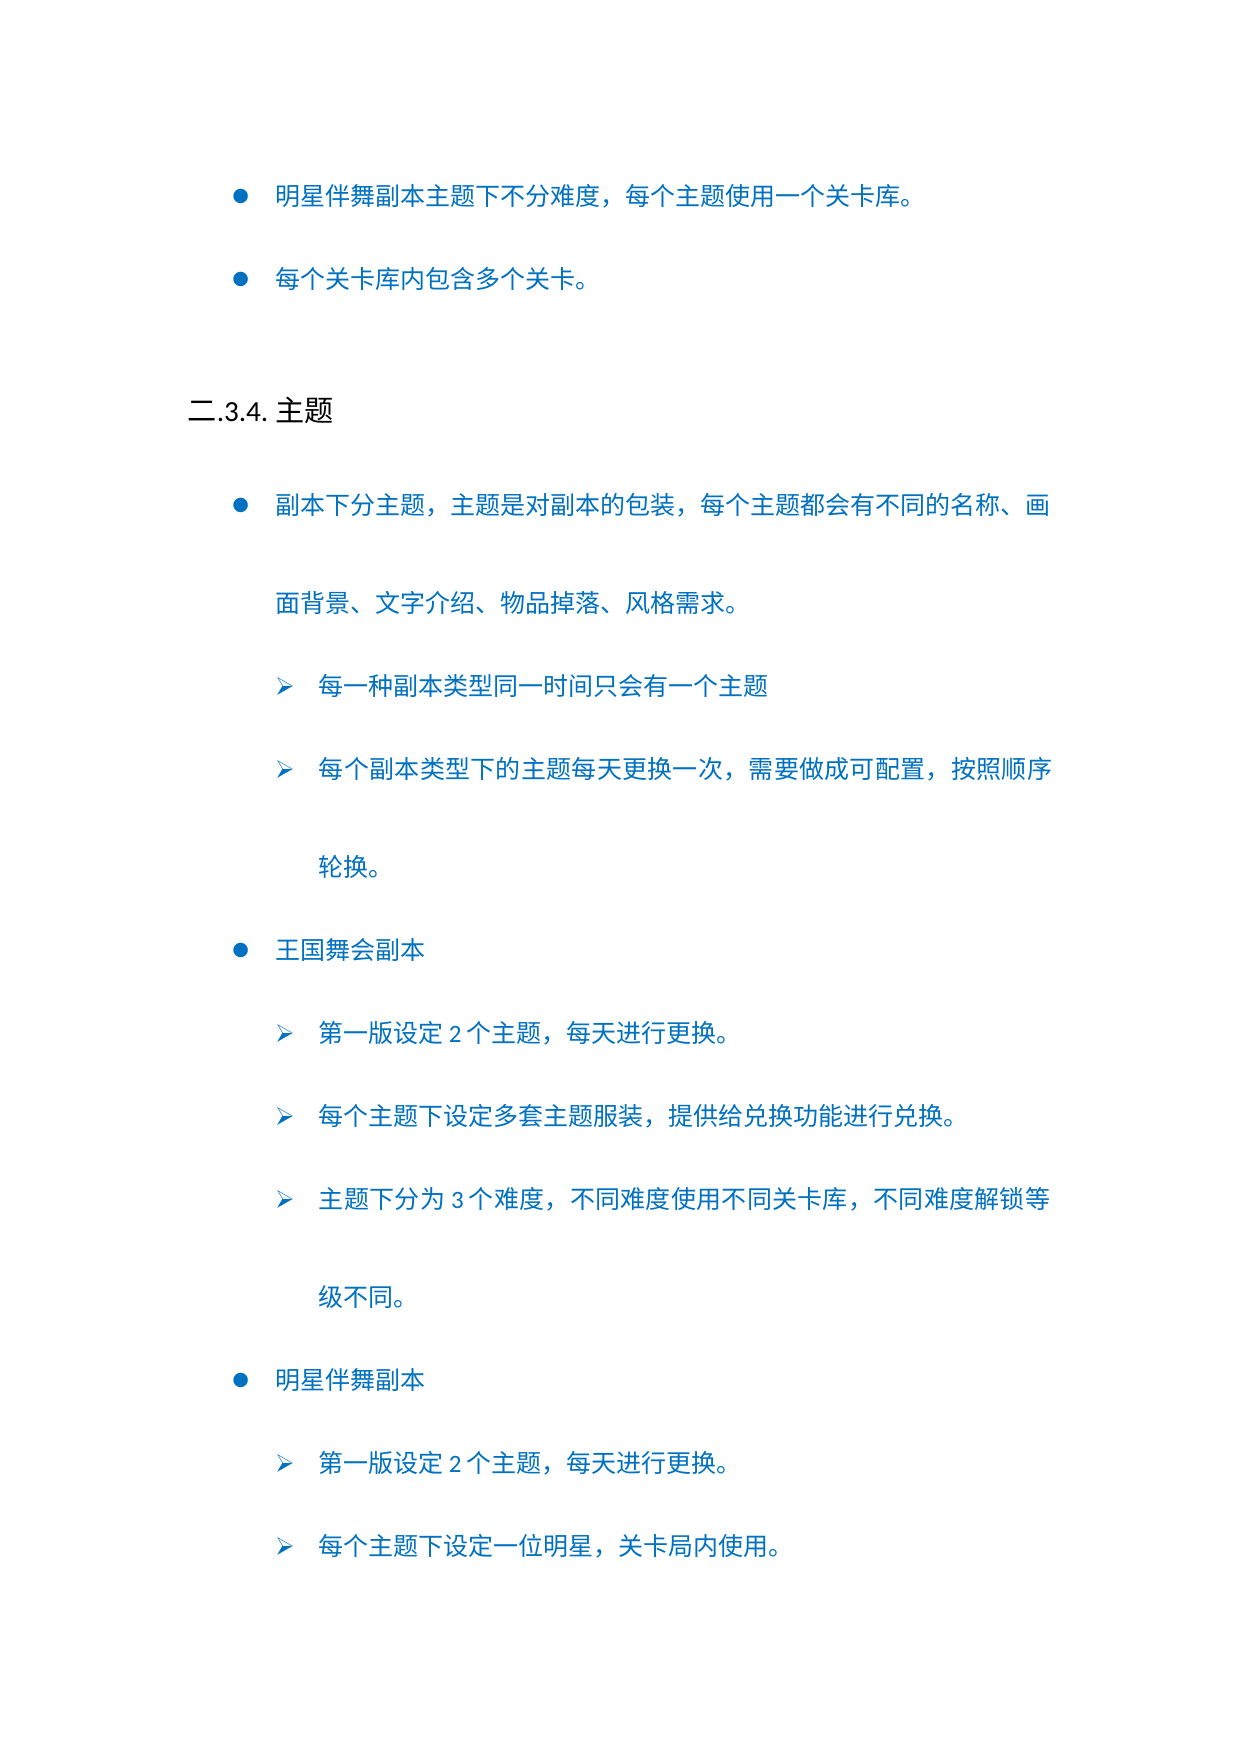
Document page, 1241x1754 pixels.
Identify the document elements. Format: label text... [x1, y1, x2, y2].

list 每个主题下设定多套主题服装，提供给兑换功能进行兑换。 [275, 1082, 1053, 1147]
list 明星伴舞副本主题下不分难度，每个主题使用一个关卡库。 [231, 162, 1053, 227]
list 副本下分主题，主题是对副本的包装，每个主题都会有不同的名称、画面背景、文字介绍、物品掉落、风格需求。 [231, 471, 1053, 634]
list 第一版设定2个主题，每天进行更换。 [275, 999, 1053, 1064]
list 明星伴舞副本 [231, 1346, 1053, 1411]
list 每个副本类型下的主题每天更换一次，需要做成可配置，按照顺序轮换。 [275, 735, 1053, 898]
text 主题 [187, 376, 1053, 441]
list 王国舞会副本 [231, 916, 1053, 981]
list 第一版设定2个主题，每天进行更换。 [275, 1429, 1053, 1494]
list 每一种副本类型同一时间只会有一个主题 [275, 652, 1053, 717]
list 主题下分为3个难度，不同难度使用不同关卡库，不同难度解锁等级不同。 [275, 1165, 1053, 1328]
list 每个主题下设定一位明星，关卡局内使用。 [275, 1512, 1053, 1577]
list 每个关卡库内包含多个关卡。 [231, 245, 1053, 310]
